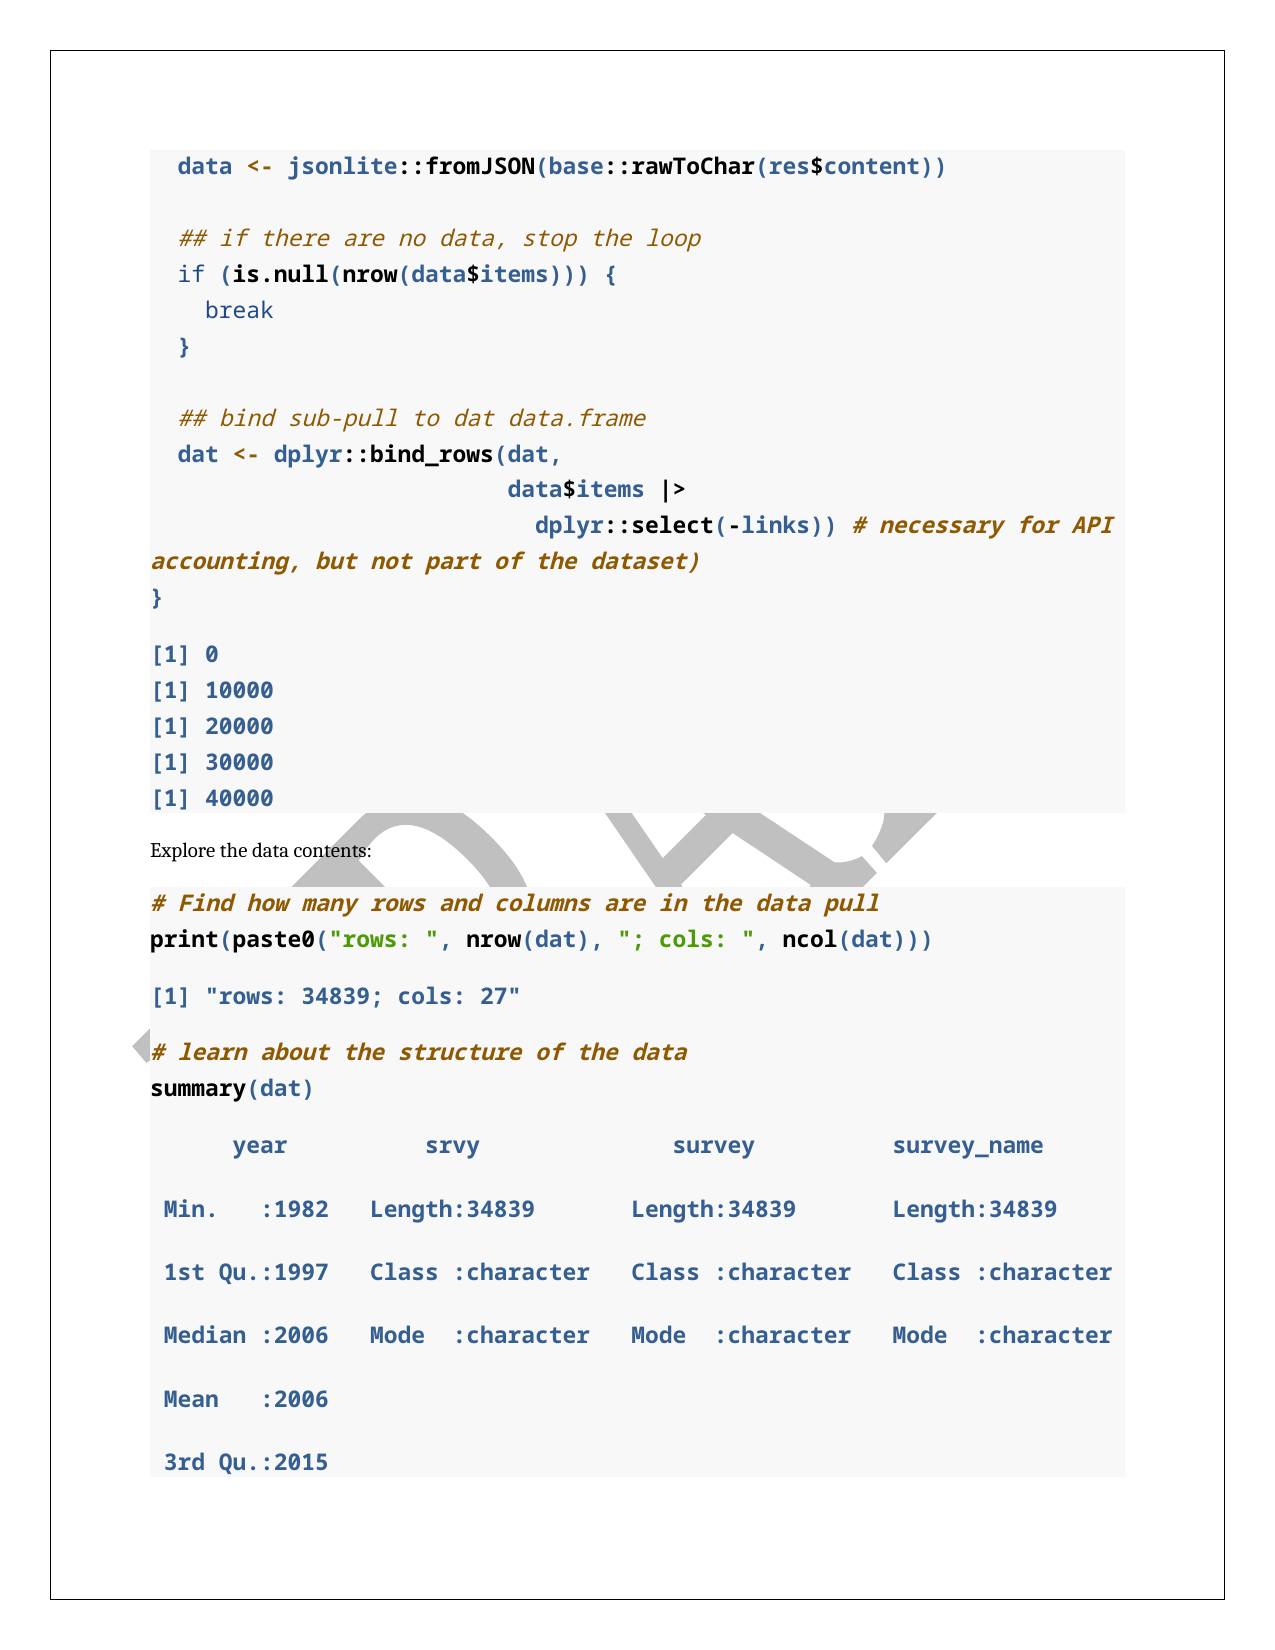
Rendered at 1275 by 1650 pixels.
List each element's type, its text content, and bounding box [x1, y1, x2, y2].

text [1] 0 [1] 10000 [1] 20000 [1] 30000 [1] 40000 [150, 638, 1125, 813]
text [150, 1129, 1125, 1477]
text [1] "rows: 34839; cols: 27" [150, 979, 1125, 1011]
text # Find how many rows and columns are in the data pull print(paste0("rows: ", nrow(dat), "; cols: ", ncol(dat))) [150, 887, 1125, 954]
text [150, 150, 1125, 612]
text Explore the data contents: [150, 838, 1125, 862]
text # learn about the structure of the data summary(dat) [150, 1036, 1125, 1103]
